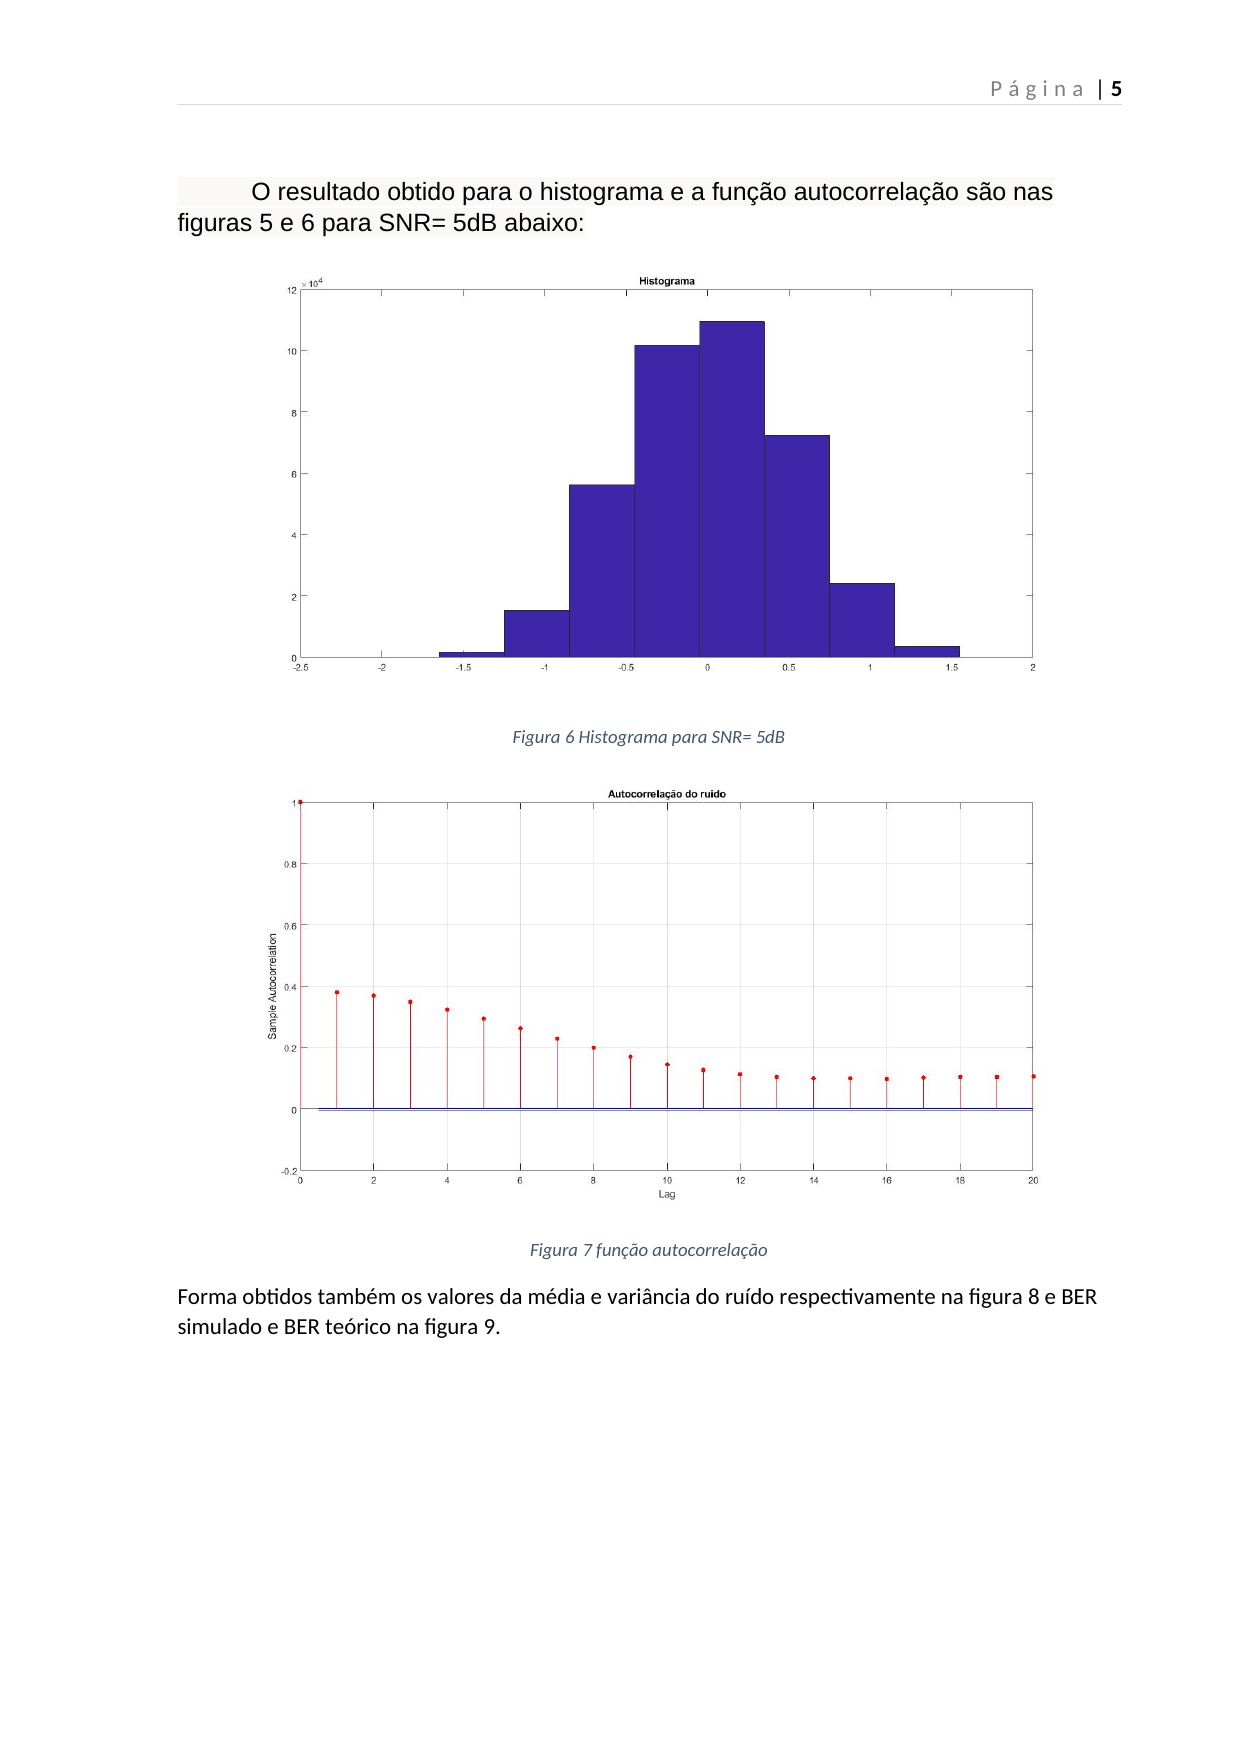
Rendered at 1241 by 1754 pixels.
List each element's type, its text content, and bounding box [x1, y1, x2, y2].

text O resultado obtido para o histograma e a função autocorrelação são nas figuras 5 e 6 para SNR= 5dB abaixo: [177, 177, 1122, 237]
picture [177, 768, 1123, 1220]
picture [177, 256, 1123, 707]
text Forma obtidos também os valores da média e variância do ruído respectivamente na figura 8 e BER simulado e BER teórico na figura 9. [177, 1282, 1122, 1340]
